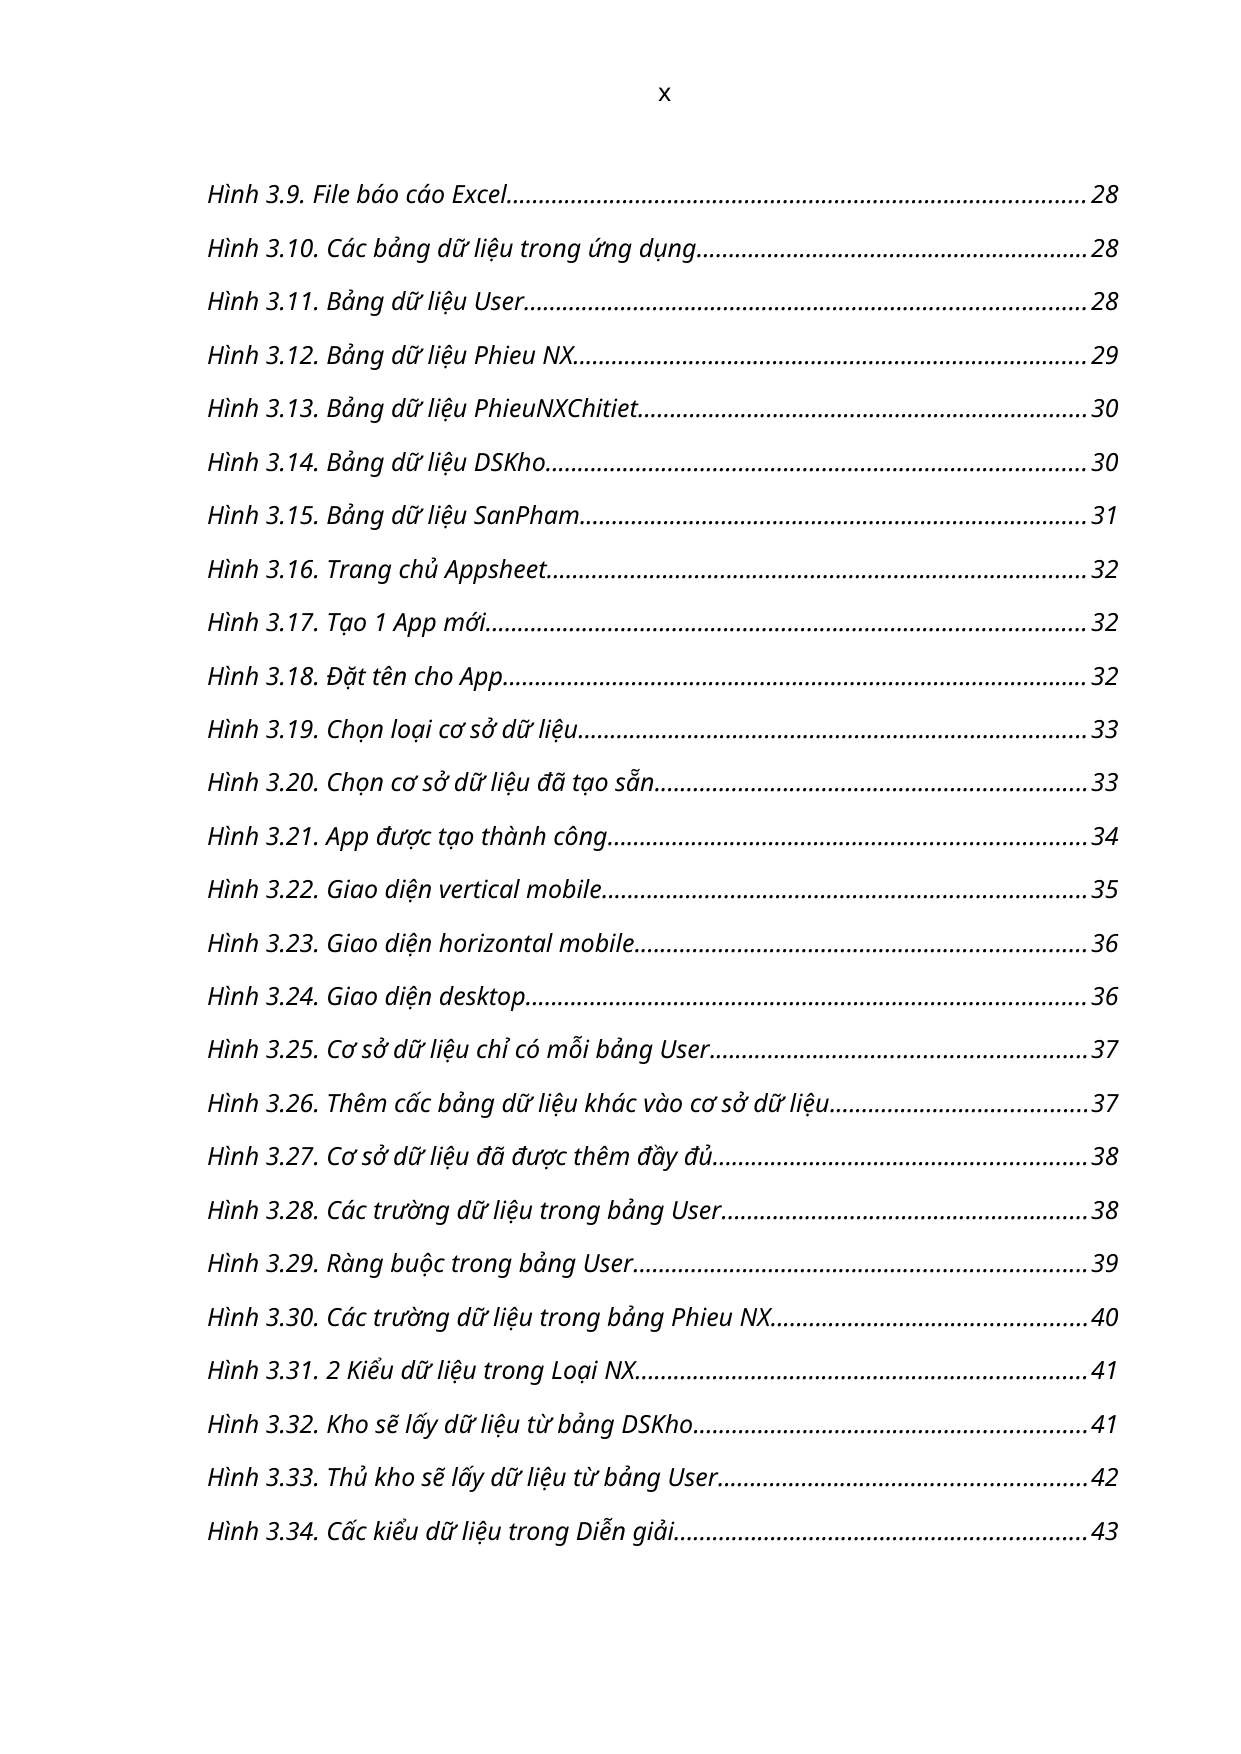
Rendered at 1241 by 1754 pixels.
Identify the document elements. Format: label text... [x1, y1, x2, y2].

text Hình 3.22. Giao diện vertical mobile 35 [207, 872, 1122, 906]
text Hình 3.26. Thêm cấc bảng dữ liệu khác vào cơ sở dữ liệu 37 [207, 1086, 1122, 1120]
text Hình 3.13. Bảng dữ liệu PhieuNXChitiet 30 [207, 391, 1122, 425]
text Hình 3.19. Chọn loại cơ sở dữ liệu 33 [207, 712, 1122, 746]
text Hình 3.24. Giao diện desktop 36 [207, 979, 1122, 1013]
text Hình 3.34. Cấc kiểu dữ liệu trong Diễn giải 43 [207, 1513, 1122, 1547]
text Hình 3.18. Đặt tên cho App 32 [207, 658, 1122, 692]
text Hình 3.25. Cơ sở dữ liệu chỉ có mỗi bảng User 37 [207, 1032, 1122, 1066]
text Hình 3.11. Bảng dữ liệu User 28 [207, 284, 1122, 318]
text Hình 3.28. Các trường dữ liệu trong bảng User 38 [207, 1192, 1122, 1227]
text Hình 3.15. Bảng dữ liệu SanPham 31 [207, 498, 1122, 532]
text Hình 3.17. Tạo 1 App mới 32 [207, 605, 1122, 639]
text Hình 3.23. Giao diện horizontal mobile 36 [207, 925, 1122, 959]
text Hình 3.12. Bảng dữ liệu Phieu NX 29 [207, 337, 1122, 372]
text Hình 3.16. Trang chủ Appsheet 32 [207, 551, 1122, 585]
text Hình 3.33. Thủ kho sẽ lấy dữ liệu từ bảng User 42 [207, 1460, 1122, 1494]
text Hình 3.21. App được tạo thành công 34 [207, 818, 1122, 852]
text Hình 3.9. File báo cáo Excel 28 [207, 177, 1122, 211]
text Hình 3.31. 2 Kiểu dữ liệu trong Loại NX 41 [207, 1353, 1122, 1387]
text Hình 3.32. Kho sẽ lấy dữ liệu từ bảng DSKho 41 [207, 1406, 1122, 1440]
text Hình 3.14. Bảng dữ liệu DSKho 30 [207, 444, 1122, 478]
text Hình 3.20. Chọn cơ sở dữ liệu đã tạo sẵn 33 [207, 765, 1122, 799]
text Hình 3.30. Các trường dữ liệu trong bảng Phieu NX 40 [207, 1299, 1122, 1333]
text Hình 3.27. Cơ sở dữ liệu đã được thêm đầy đủ 38 [207, 1139, 1122, 1173]
text Hình 3.10. Các bảng dữ liệu trong ứng dụng 28 [207, 231, 1122, 265]
text Hình 3.29. Ràng buộc trong bảng User 39 [207, 1246, 1122, 1280]
